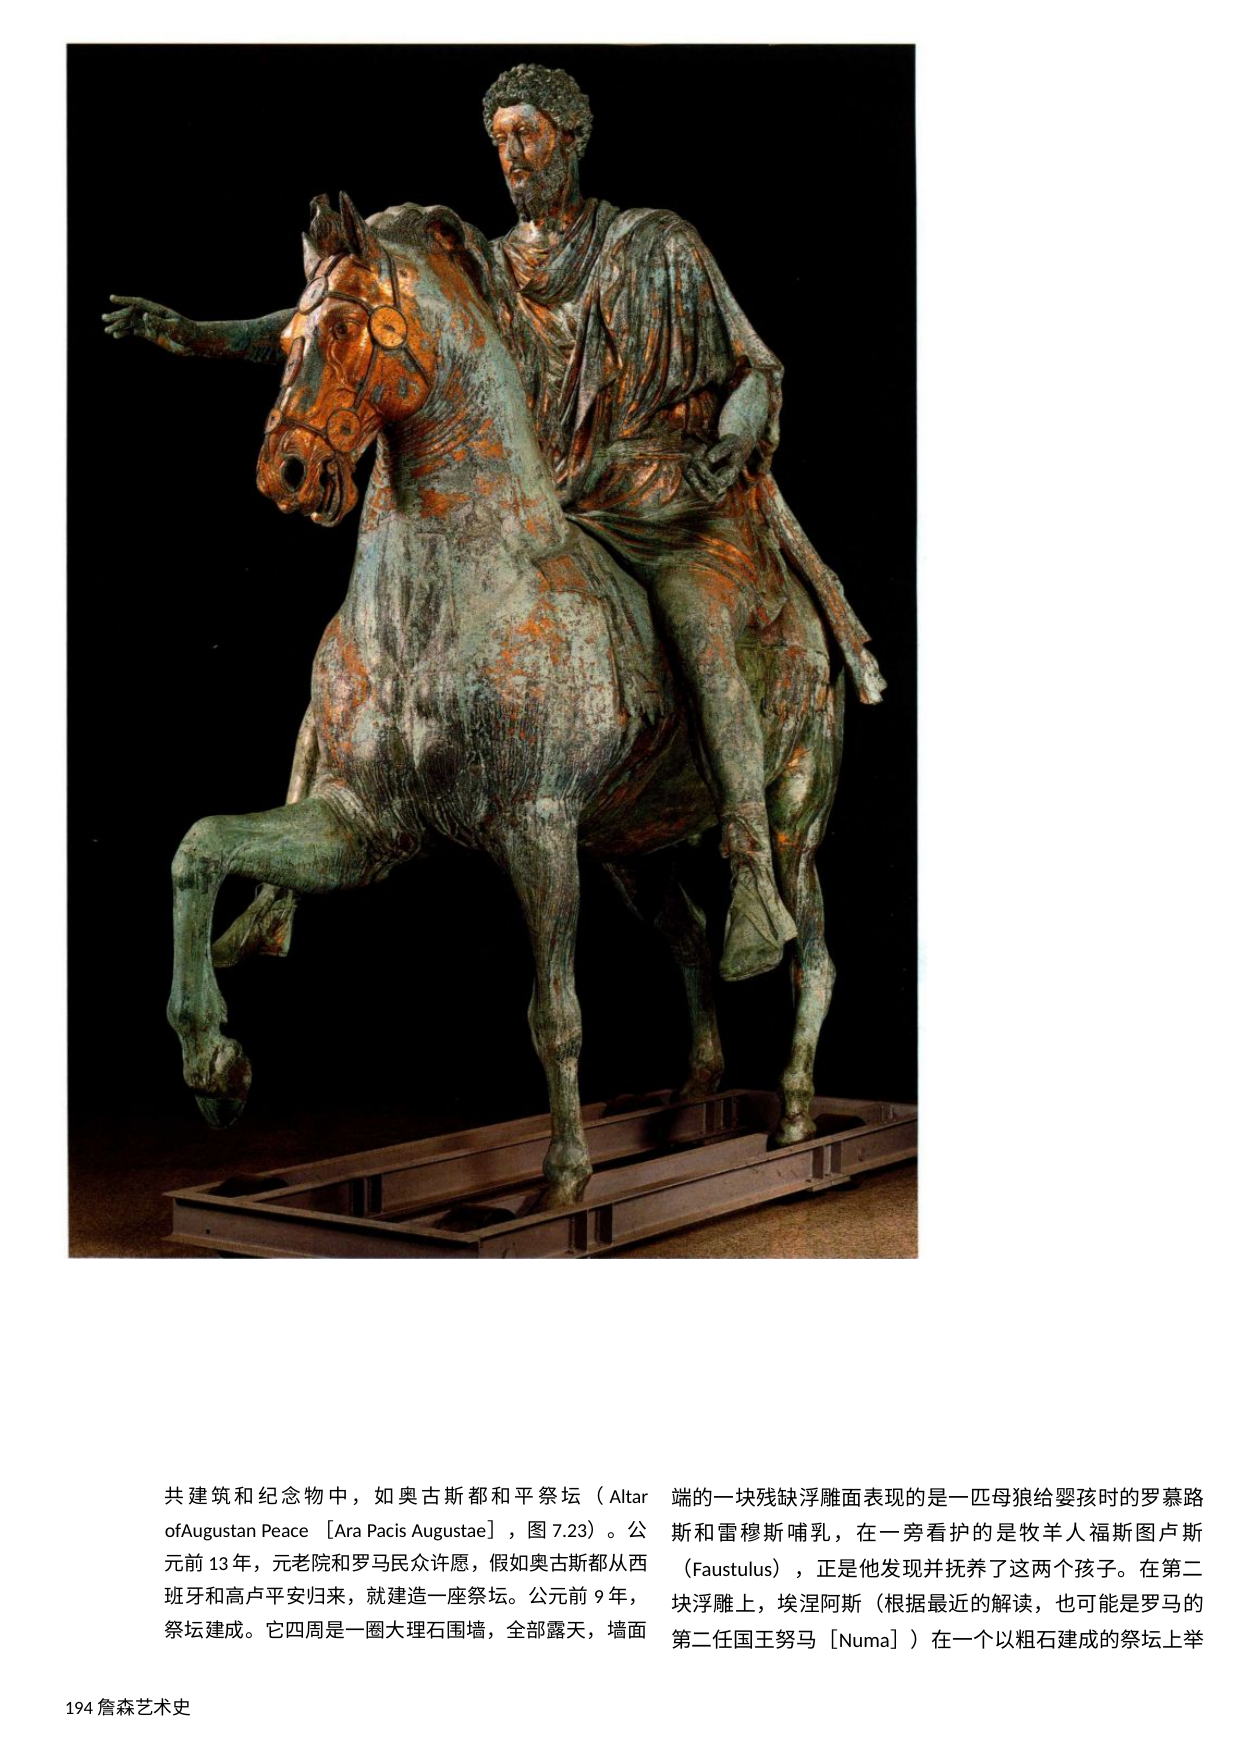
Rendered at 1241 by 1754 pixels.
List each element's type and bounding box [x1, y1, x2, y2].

picture [60, 33, 928, 1259]
